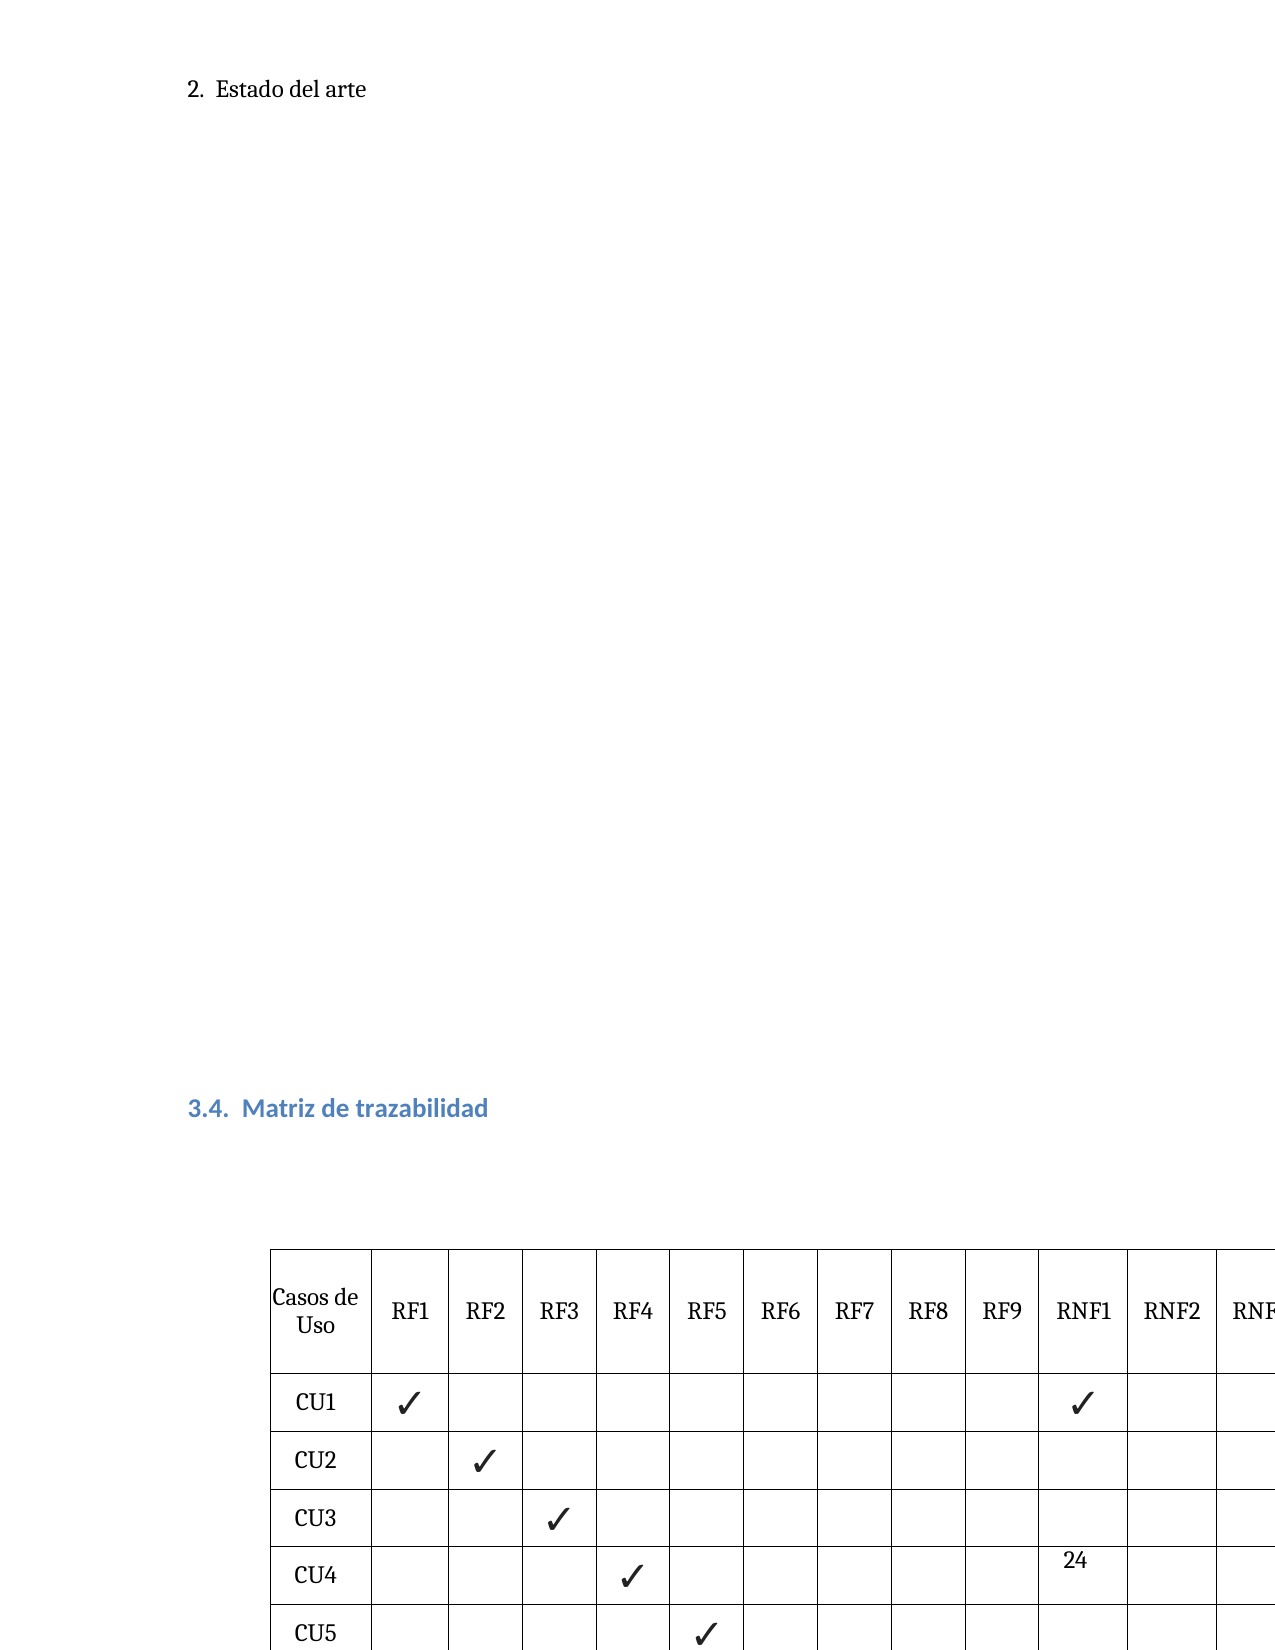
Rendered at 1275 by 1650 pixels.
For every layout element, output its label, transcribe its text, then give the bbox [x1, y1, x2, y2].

subtitle 3.4. Matriz de trazabilidad [187, 1091, 1087, 1124]
